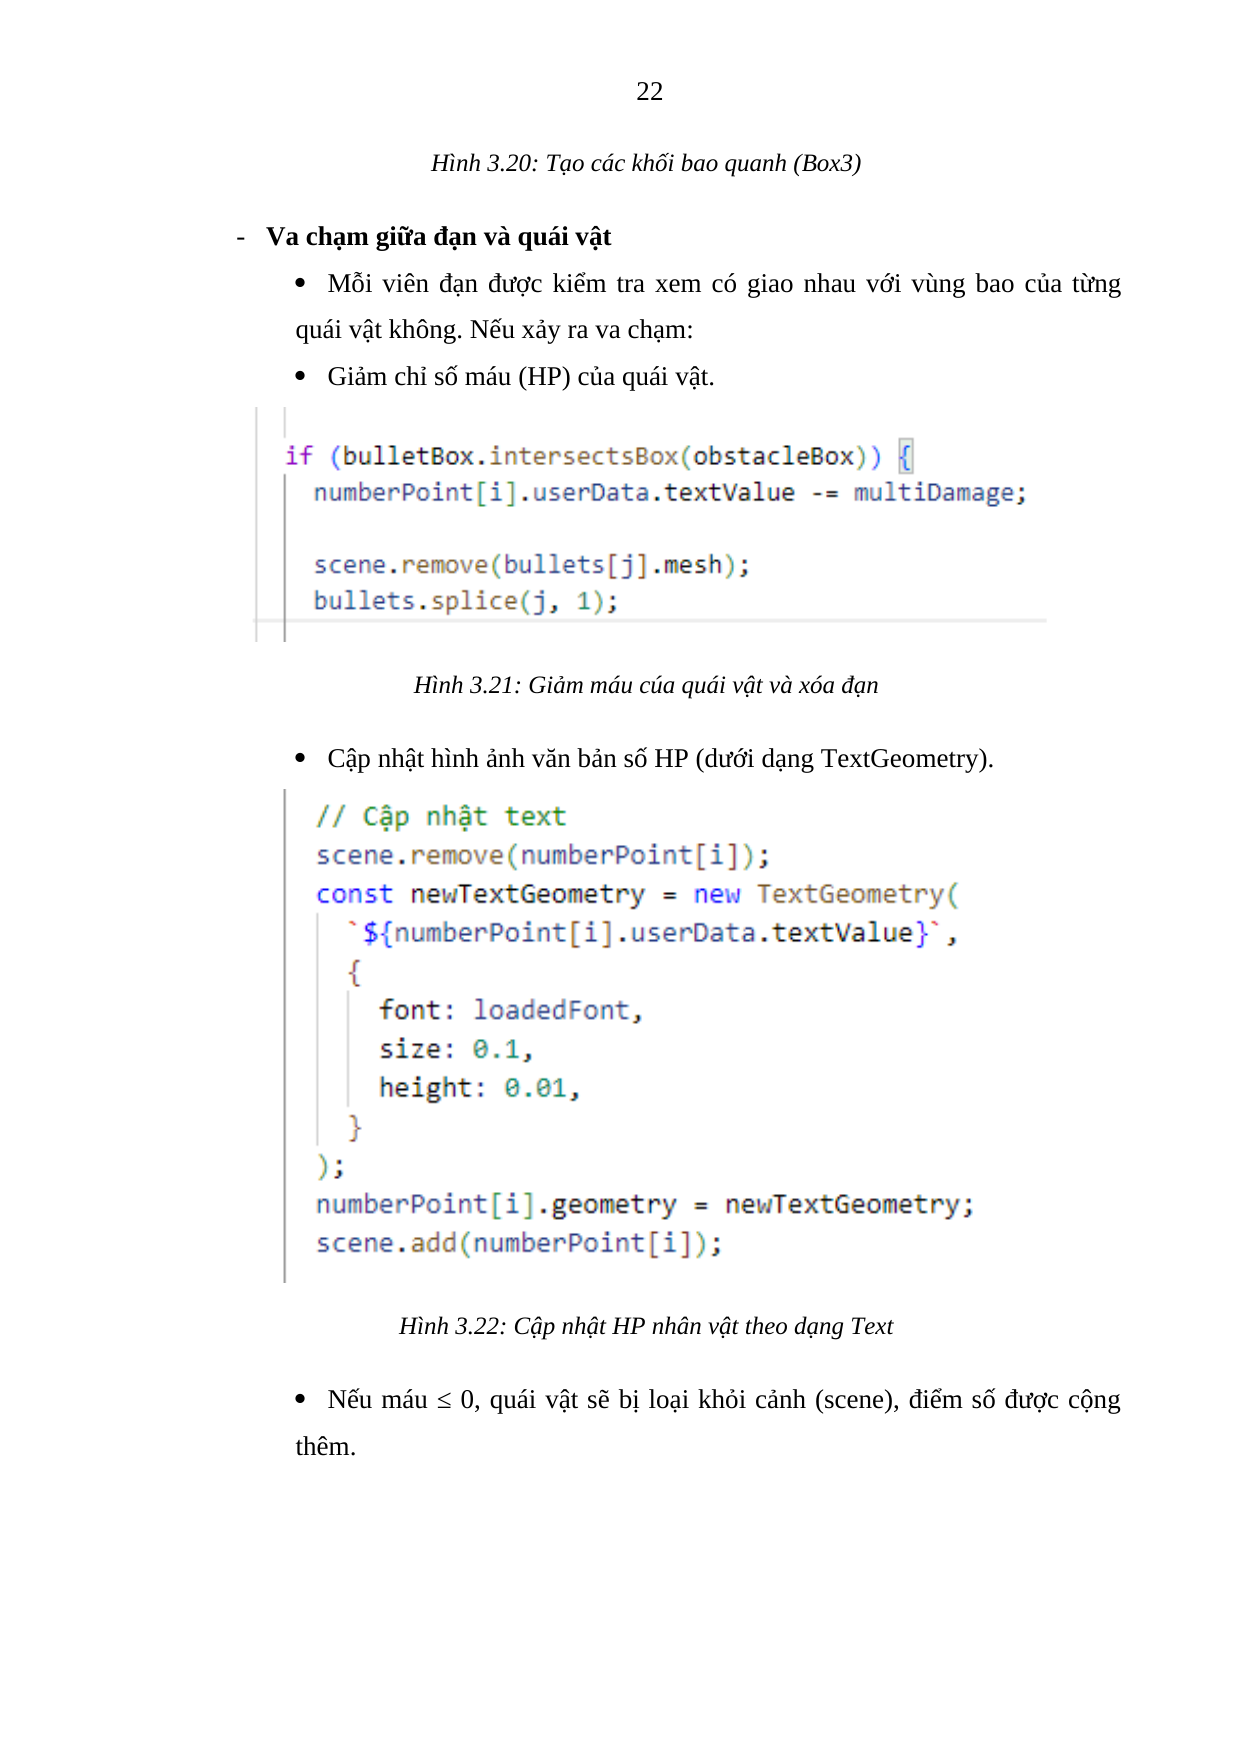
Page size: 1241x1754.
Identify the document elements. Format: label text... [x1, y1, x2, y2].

list Mỗi viên đạn được kiểm tra xem có giao nhau với vùng bao của từng quái vật không. Nếu xảy ra va chạm: [295, 267, 1122, 344]
picture [252, 407, 1047, 642]
text Hình 3.20: Tạo các khối bao quanh (Box3) [177, 148, 1117, 176]
picture [276, 789, 1023, 1283]
text Hình 3.22: Cập nhật HP nhân vật theo dạng Text [177, 1311, 1117, 1340]
list Va chạm giữa đạn và quái vật [177, 220, 1122, 251]
list Cập nhật hình ảnh văn bản số HP (dưới dạng TextGeometry). [295, 742, 1122, 773]
list Nếu máu ≤ 0, quái vật sẽ bị loại khỏi cảnh (scene), điểm số được cộng thêm. [295, 1383, 1122, 1461]
text Hình 3.21: Giảm máu cúa quái vật và xóa đạn [177, 670, 1117, 699]
list Giảm chỉ số máu (HP) của quái vật. [295, 360, 1122, 391]
